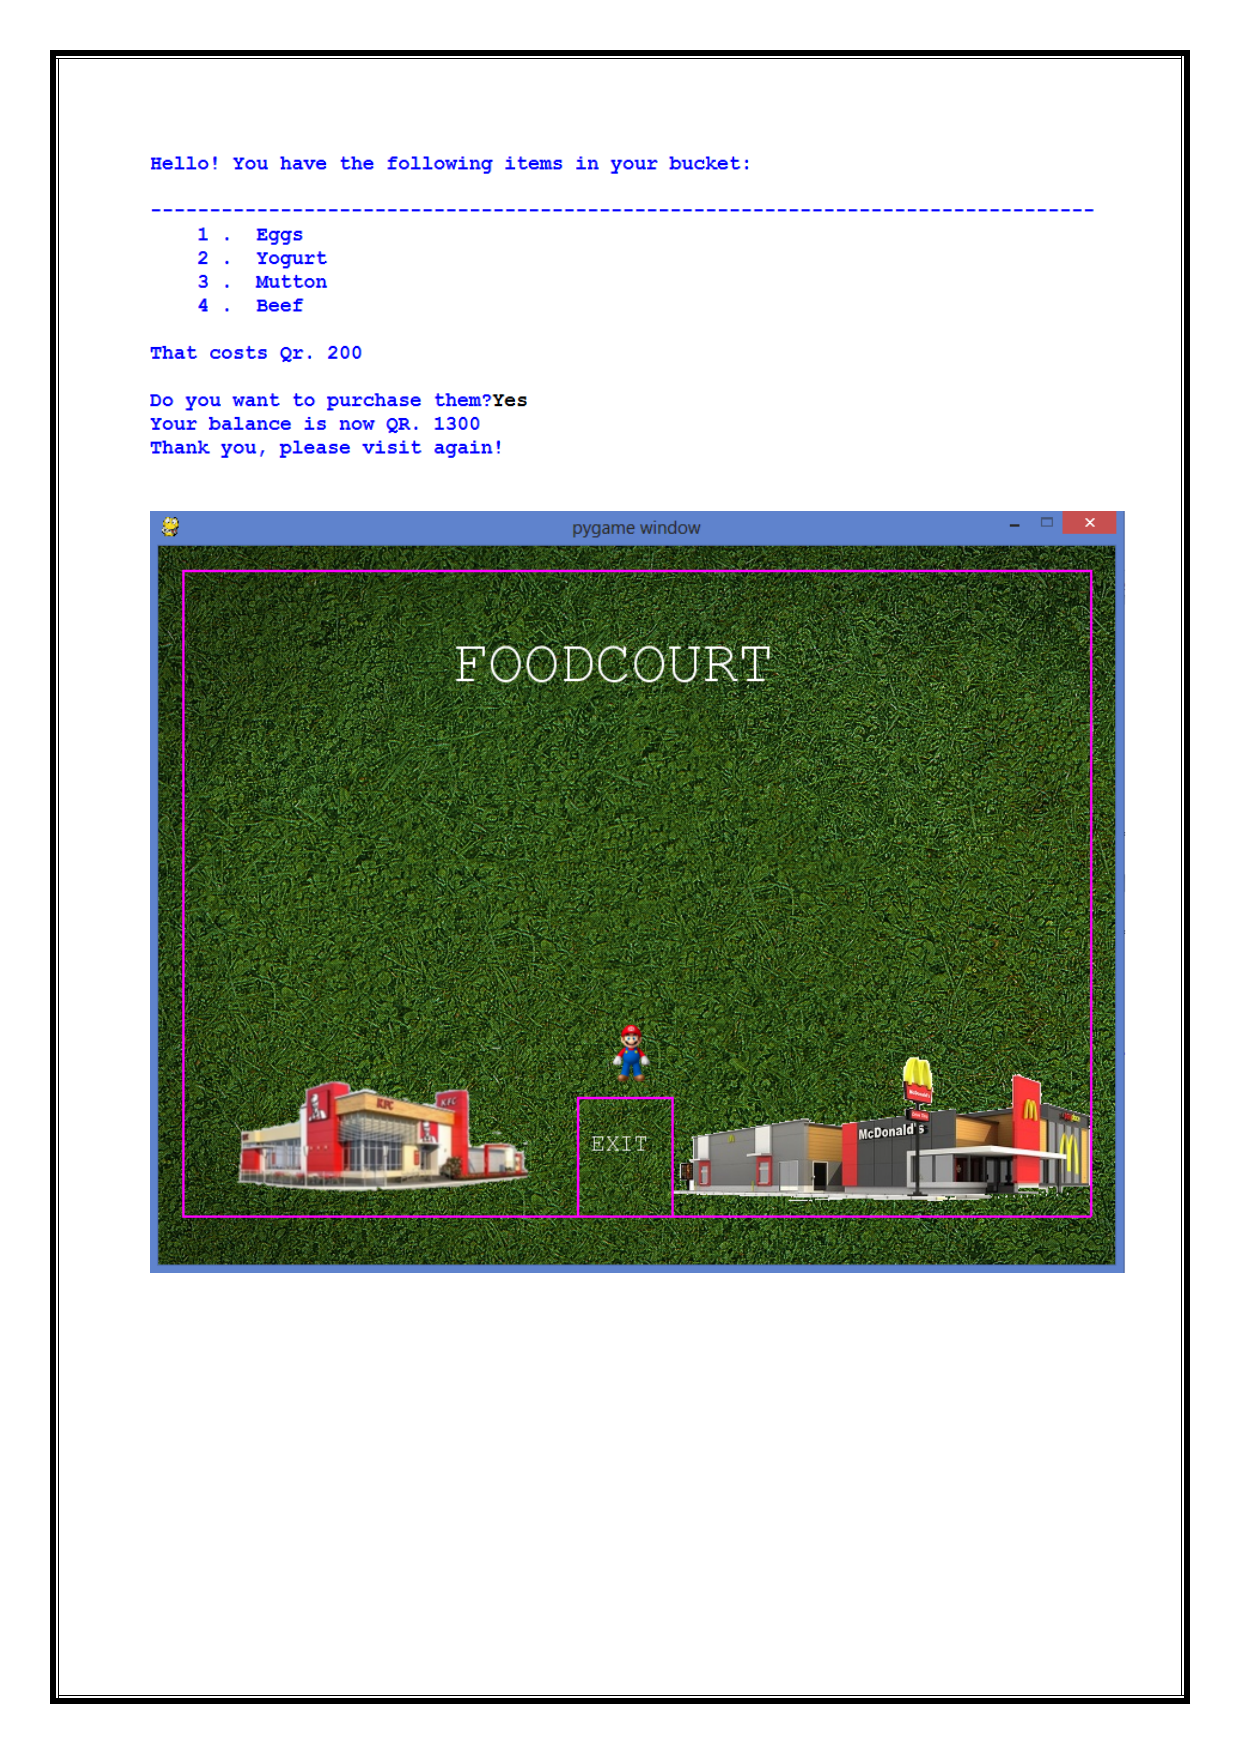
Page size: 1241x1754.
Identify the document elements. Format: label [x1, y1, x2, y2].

picture [150, 511, 1125, 1273]
picture [150, 150, 1125, 460]
